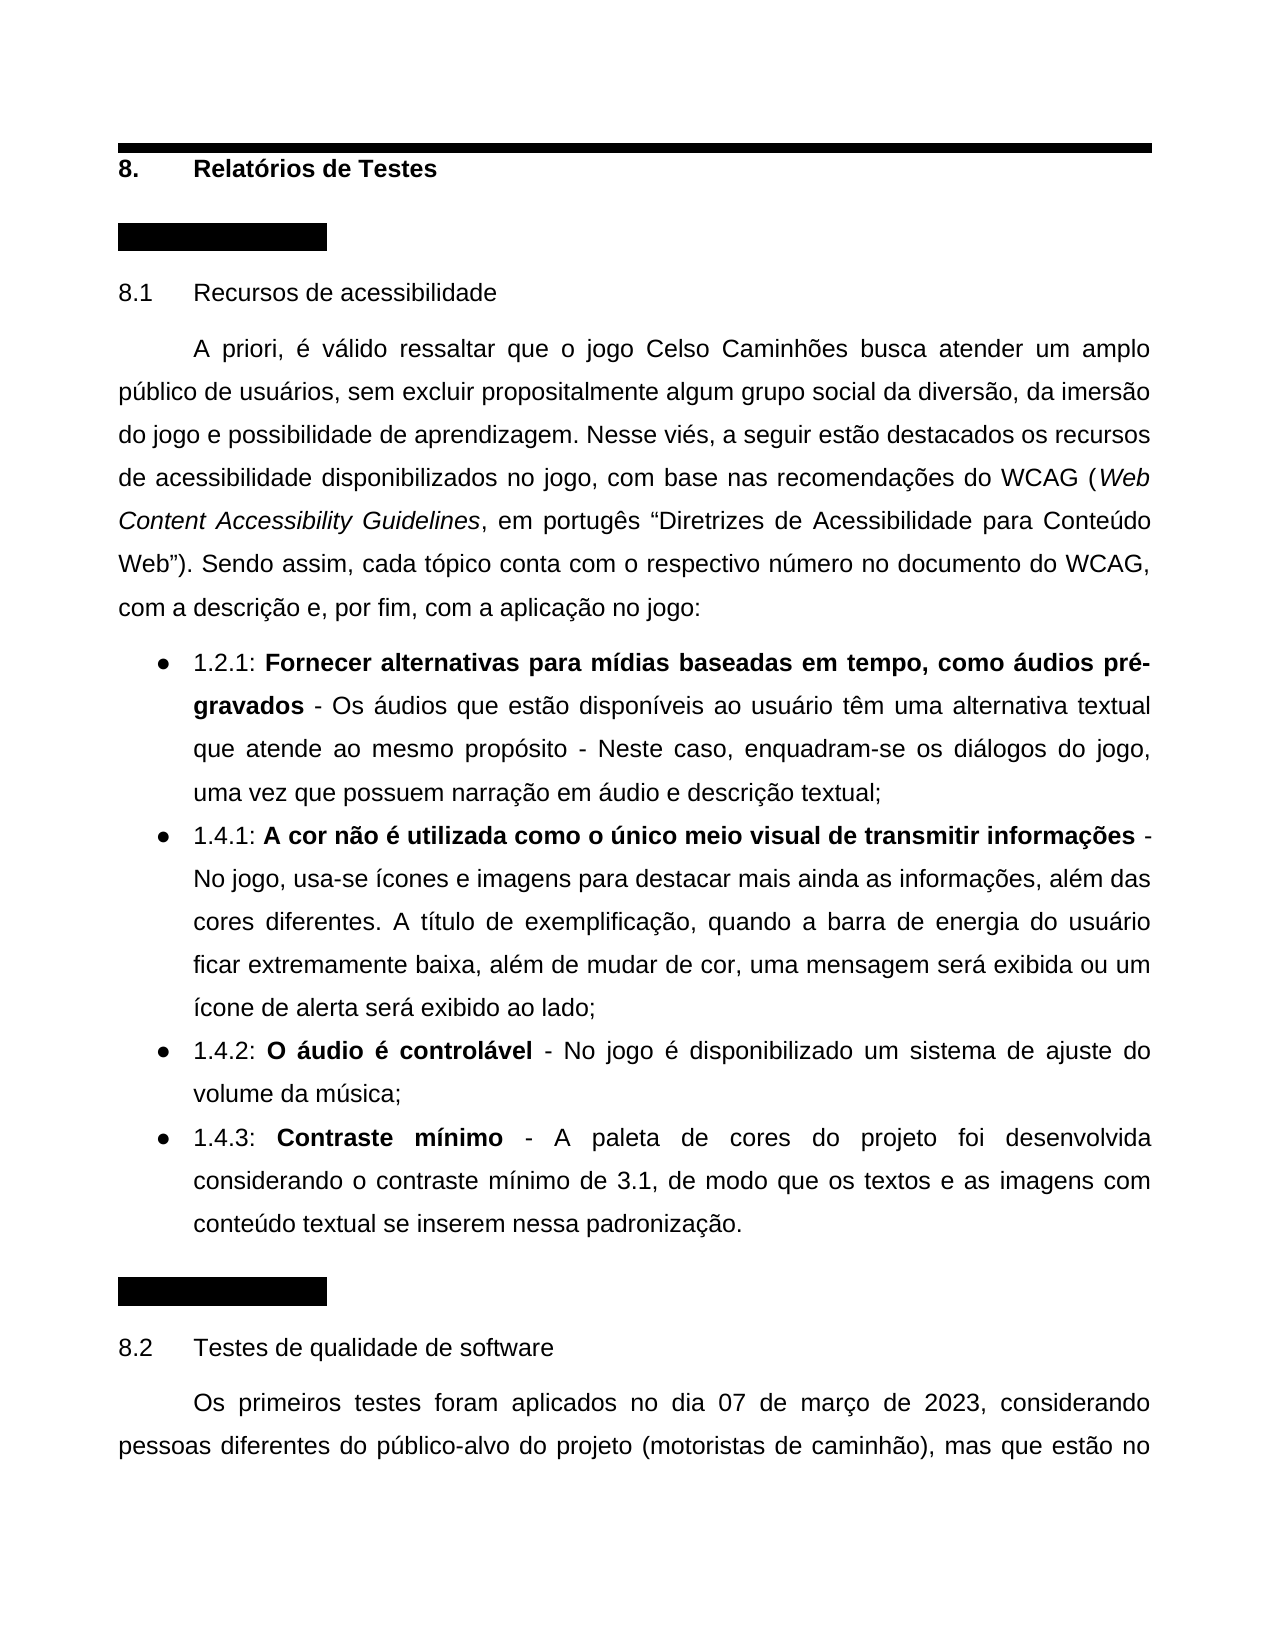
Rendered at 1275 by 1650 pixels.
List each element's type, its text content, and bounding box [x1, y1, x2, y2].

list 1.4.2: O áudio é controlável - No jogo é disponibilizado um sistema de ajuste do volume da música; [156, 1036, 1152, 1108]
subtitle Testes de qualidade de software [118, 1333, 1152, 1361]
subtitle Relatórios de Testes [118, 153, 1152, 183]
subtitle Recursos de acessibilidade [118, 278, 1152, 307]
list 1.2.1: Fornecer alternativas para mídias baseadas em tempo, como áudios pré-gravados - Os áudios que estão disponíveis ao usuário têm uma alternativa textual que atende ao mesmo propósito - Neste caso, enquadram-se os diálogos do jogo, uma vez que possuem narração em áudio e descrição textual; [156, 648, 1152, 806]
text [118, 1388, 1152, 1460]
text A priori, é válido ressaltar que o jogo Celso Caminhões busca atender um amplo público de usuários, sem excluir propositalmente algum grupo social da diversão, da imersão do jogo e possibilidade de aprendizagem. Nesse viés, a seguir estão destacados os recursos de acessibilidade disponibilizados no jogo, com base nas recomendações do WCAG (Web Content Accessibility Guidelines, em portugês “Diretrizes de Acessibilidade para Conteúdo Web”). Sendo assim, cada tópico conta com o respectivo número no documento do WCAG, com a descrição e, por fim, com a aplicação no jogo: [118, 334, 1152, 621]
list 1.4.3: Contraste mínimo - A paleta de cores do projeto foi desenvolvida considerando o contraste mínimo de 3.1, de modo que os textos e as imagens com conteúdo textual se inserem nessa padronização. [156, 1123, 1152, 1238]
list 1.4.1: A cor não é utilizada como o único meio visual de transmitir informações - No jogo, usa-se ícones e imagens para destacar mais ainda as informações, além das cores diferentes. A título de exemplificação, quando a barra de energia do usuário ficar extremamente baixa, além de mudar de cor, uma mensagem será exibida ou um ícone de alerta será exibido ao lado; [156, 821, 1152, 1022]
